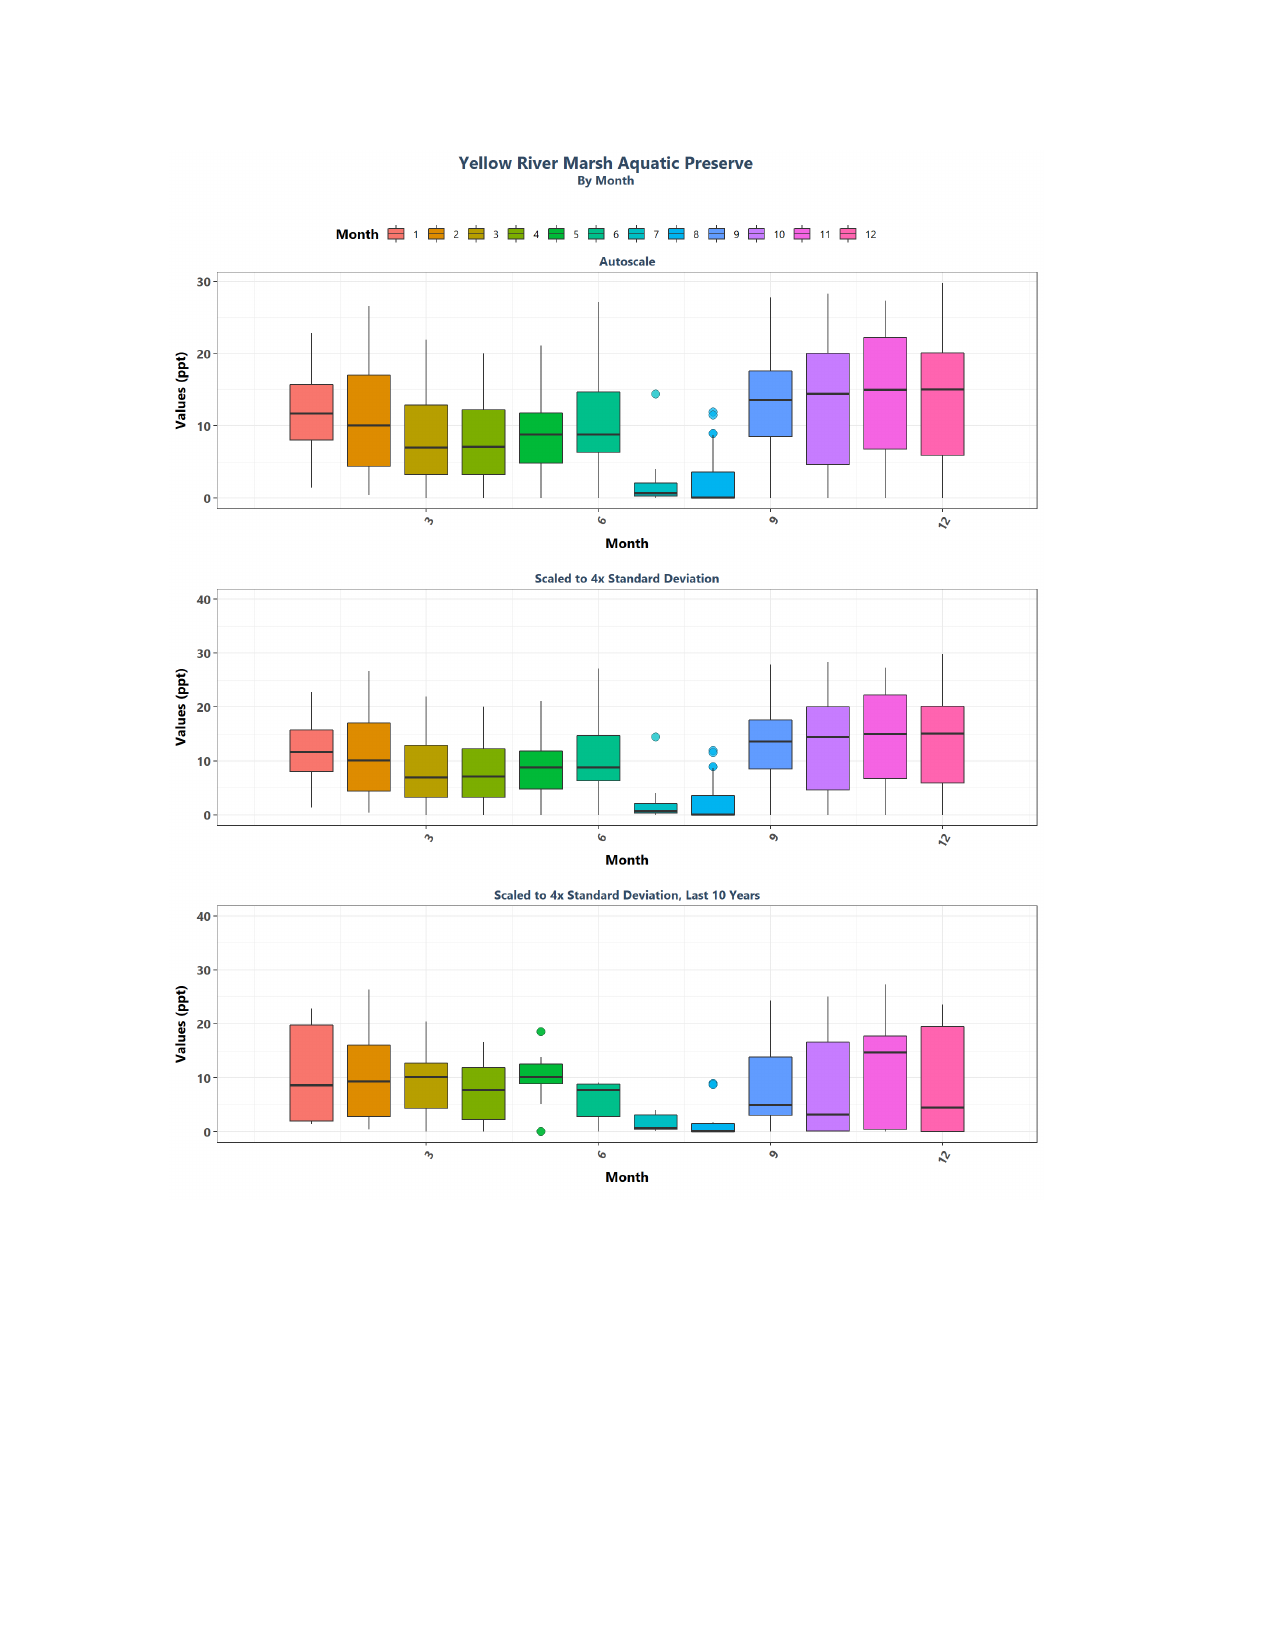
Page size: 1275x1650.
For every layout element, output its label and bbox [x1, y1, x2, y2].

picture [168, 150, 1044, 1200]
